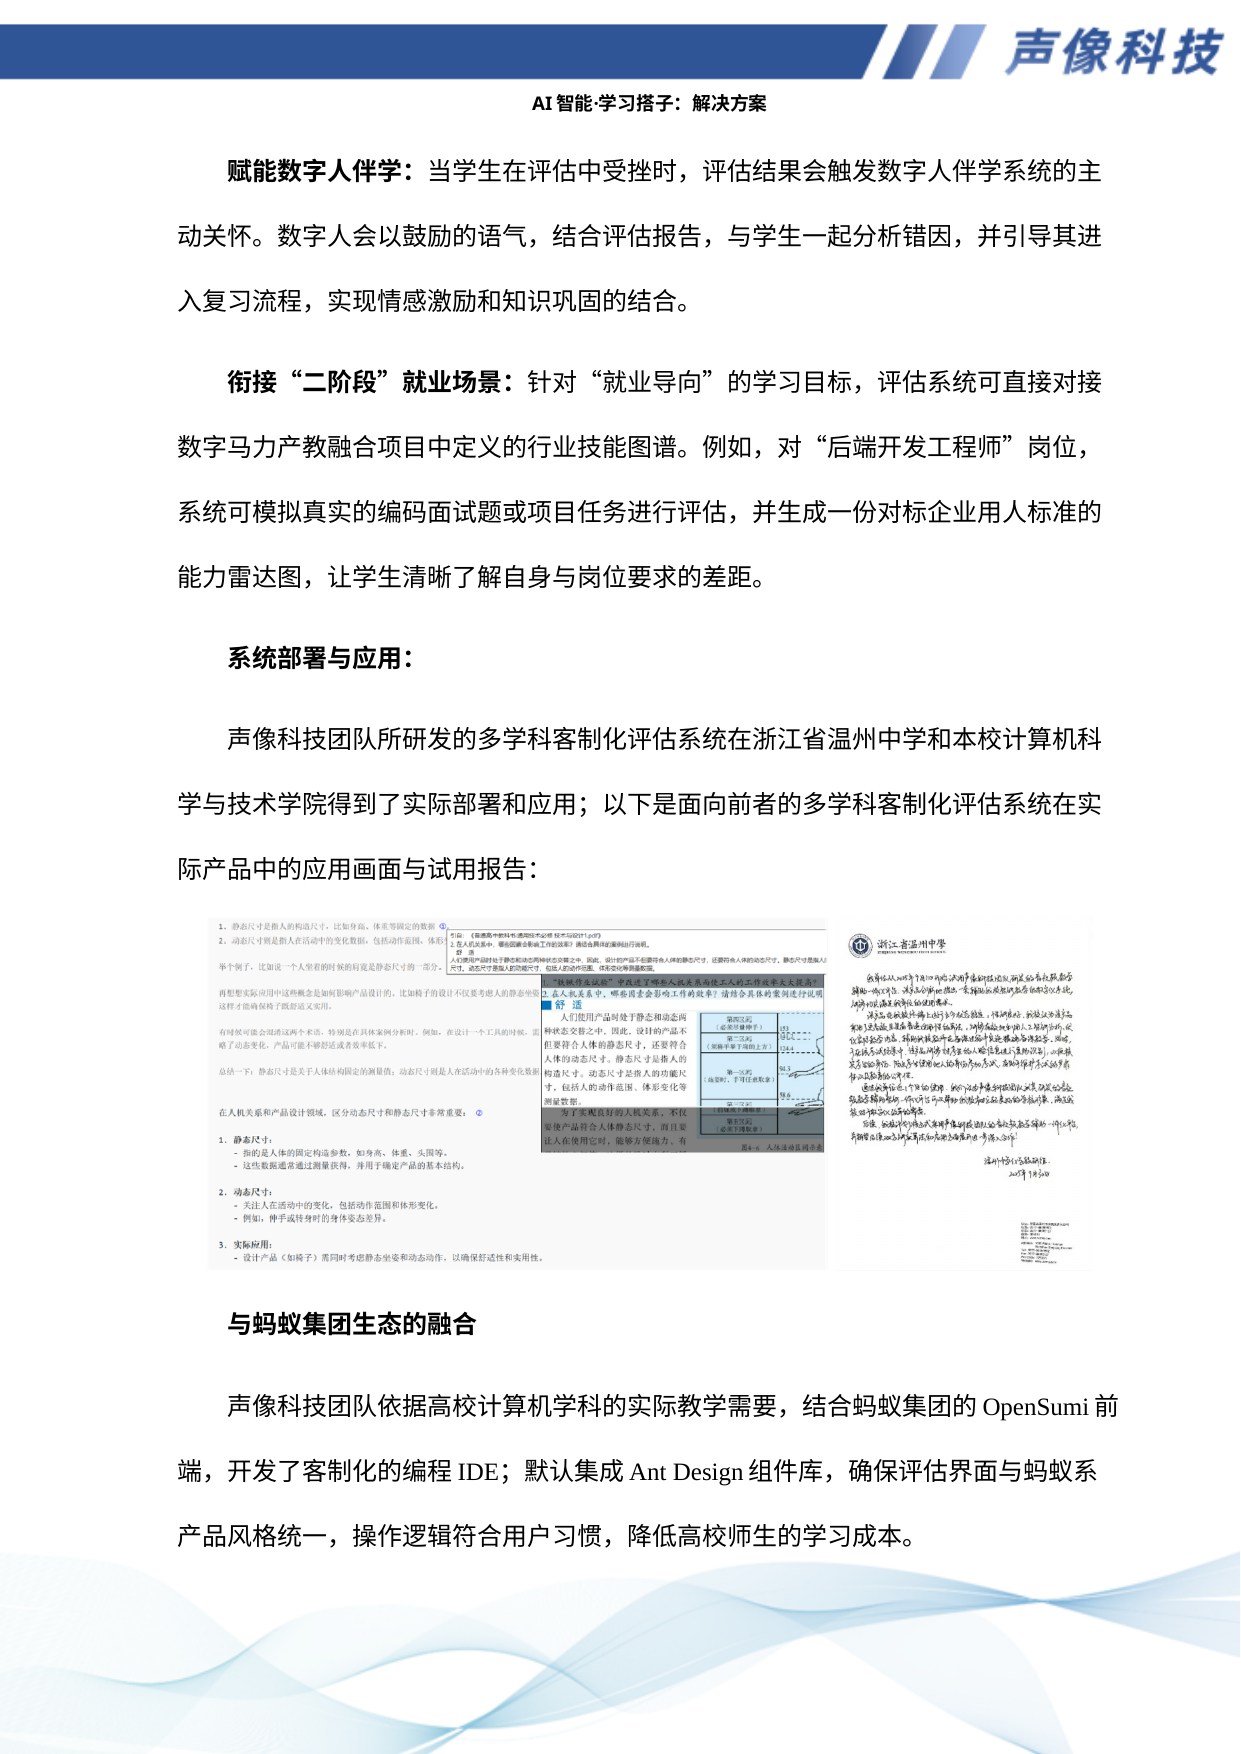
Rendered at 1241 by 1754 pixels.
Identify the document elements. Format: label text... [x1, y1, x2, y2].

text 衔接“二阶段”就业场景：针对“就业导向”的学习目标，评估系统可直接对接数字马力产教融合项目中定义的行业技能图谱。例如，对“后端开发工程师”岗位，系统可模拟真实的编码面试题或项目任务进行评估，并生成一份对标企业用人标准的能力雷达图，让学生清晰了解自身与岗位要求的差距。 [177, 348, 1122, 608]
text 系统部署与应用： [177, 624, 1122, 689]
text 与蚂蚁集团生态的融合 [177, 1290, 1122, 1355]
text 声像科技团队所研发的多学科客制化评估系统在浙江省温州中学和本校计算机科学与技术学院得到了实际部署和应用；以下是面向前者的多学科客制化评估系统在实际产品中的应用画面与试用报告： [177, 705, 1122, 900]
text 声像科技团队依据高校计算机学科的实际教学需要，结合蚂蚁集团的OpenSumi前端，开发了客制化的编程IDE；默认集成Ant Design组件库，确保评估界面与蚂蚁系产品风格统一，操作逻辑符合用户习惯，降低高校师生的学习成本。 [177, 1372, 1122, 1567]
picture [0, 0, 1241, 1754]
text 赋能数字人伴学：当学生在评估中受挫时，评估结果会触发数字人伴学系统的主动关怀。数字人会以鼓励的语气，结合评估报告，与学生一起分析错因，并引导其进入复习流程，实现情感激励和知识巩固的结合。 [177, 137, 1122, 332]
